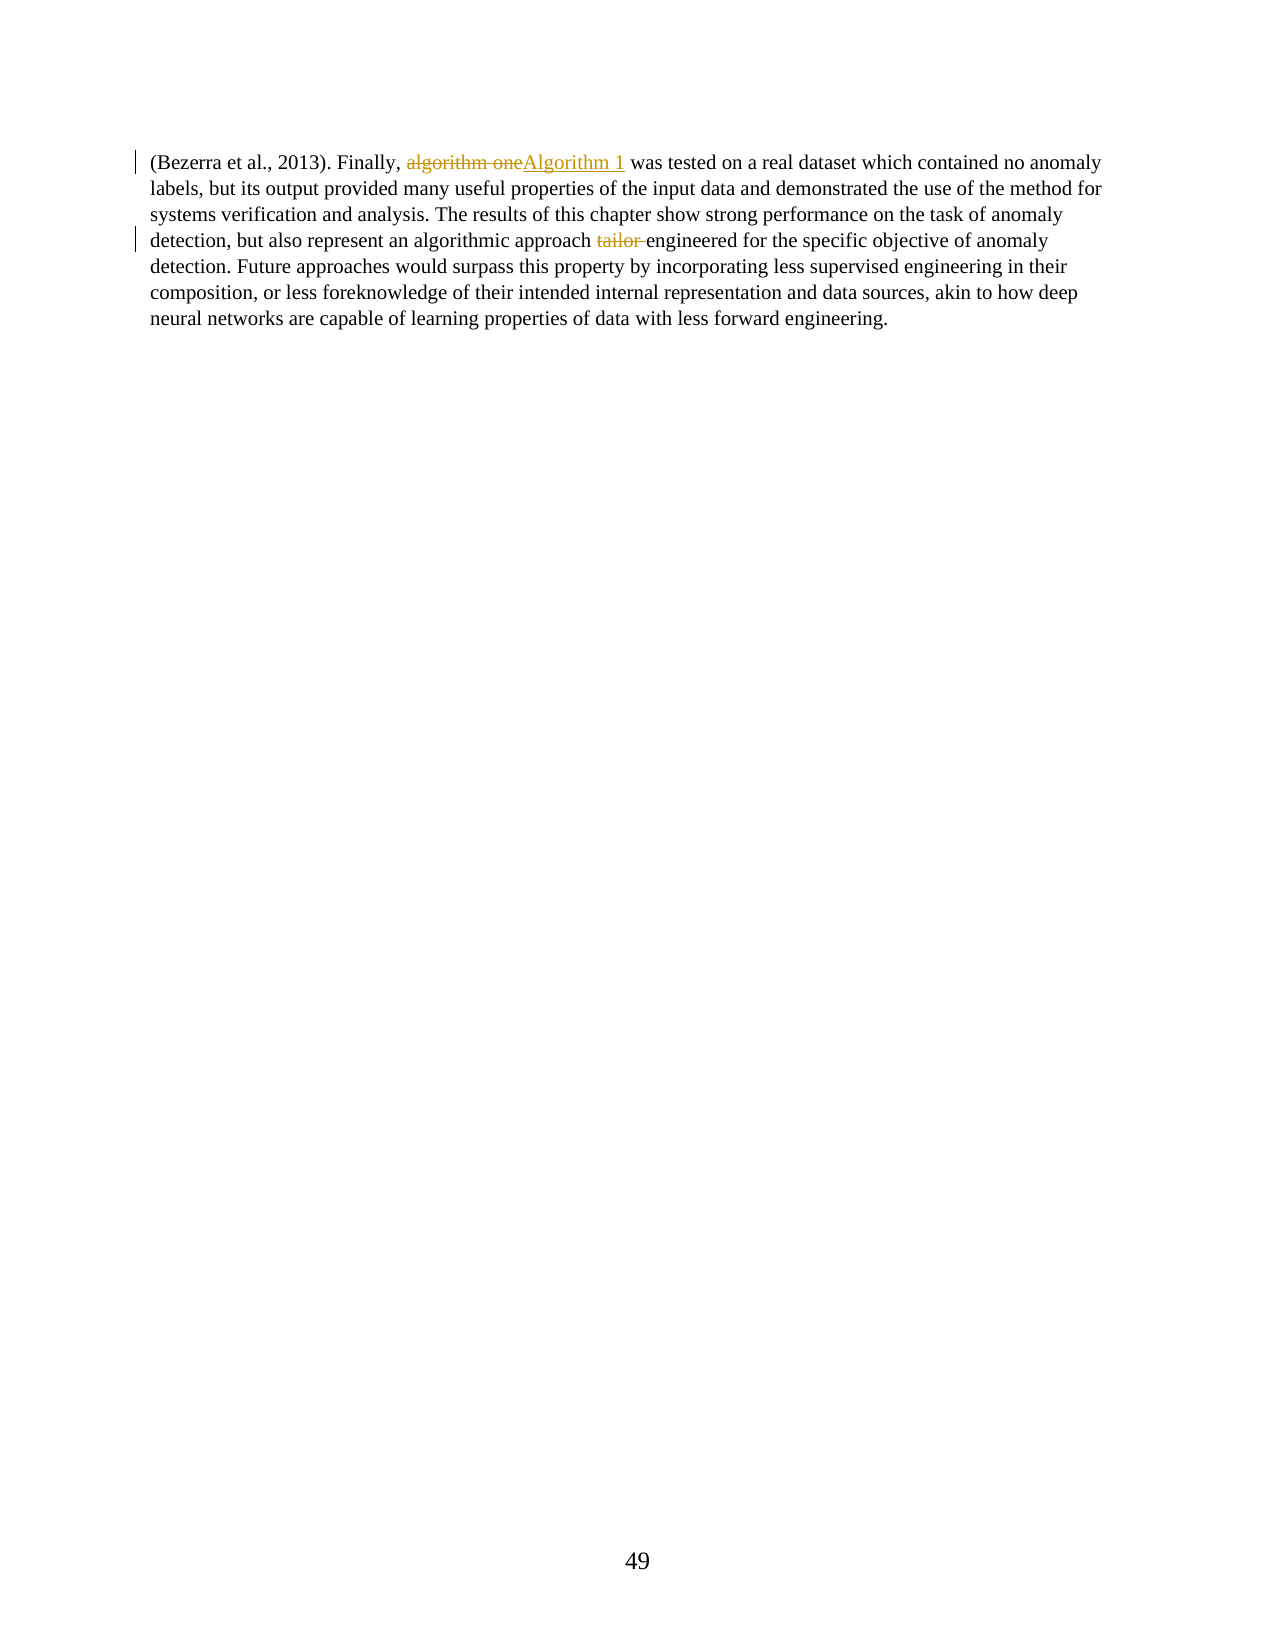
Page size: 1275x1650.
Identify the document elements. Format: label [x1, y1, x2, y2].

text [150, 150, 1125, 330]
